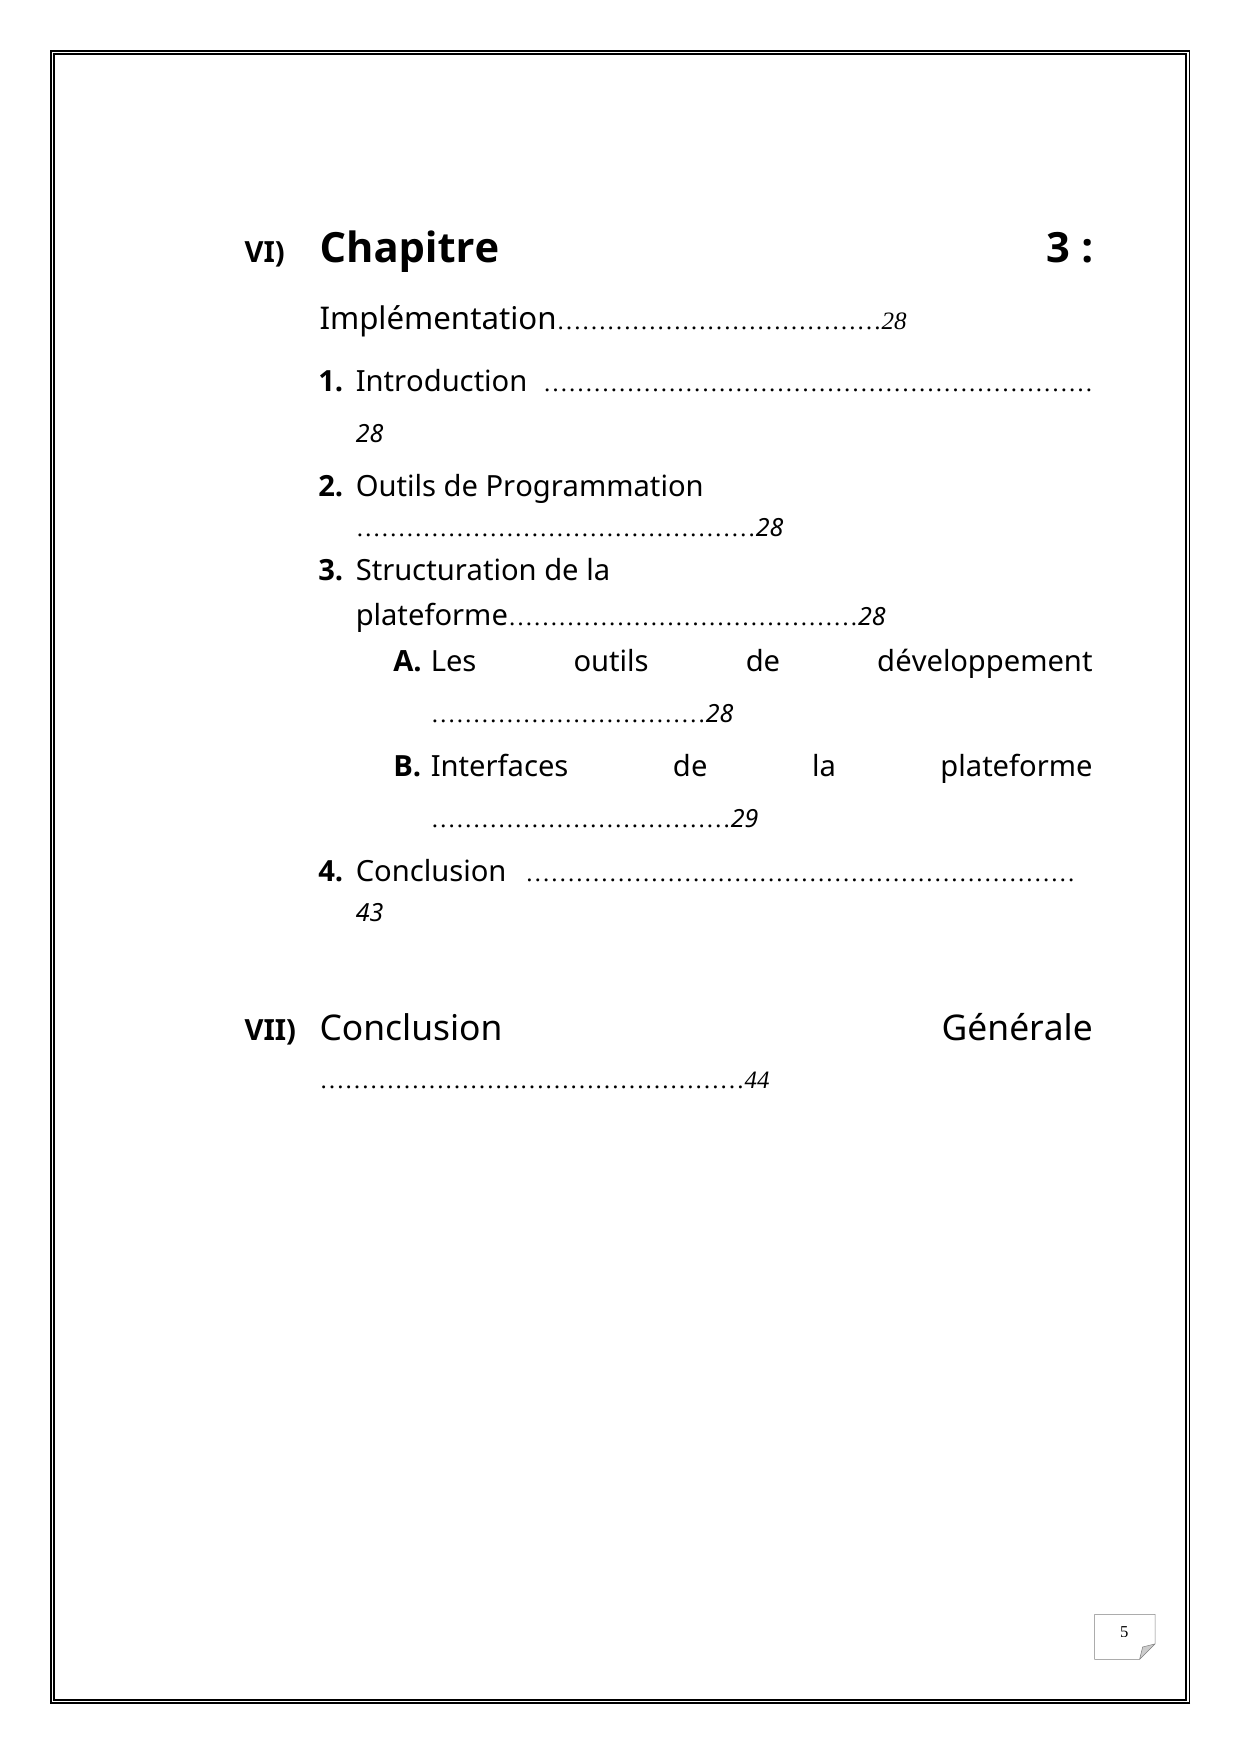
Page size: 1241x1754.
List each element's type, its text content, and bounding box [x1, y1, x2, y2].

list Conclusion …………………………………………………………43 [318, 850, 1093, 929]
list Interfaces de la plateforme ………………………………29 [393, 745, 1093, 834]
list Conclusion Générale ……………………………………………44 [244, 1002, 1093, 1094]
list Structuration de la plateforme……………………………………28 [318, 549, 1093, 634]
list Outils de Programmation …………………………………………28 [318, 465, 1093, 544]
list Chapitre 3 : Implémentation…………………………………28 [244, 218, 1093, 339]
list Introduction …………………………………………………………28 [318, 360, 1093, 449]
list Les outils de développement ……………………………28 [393, 640, 1093, 729]
